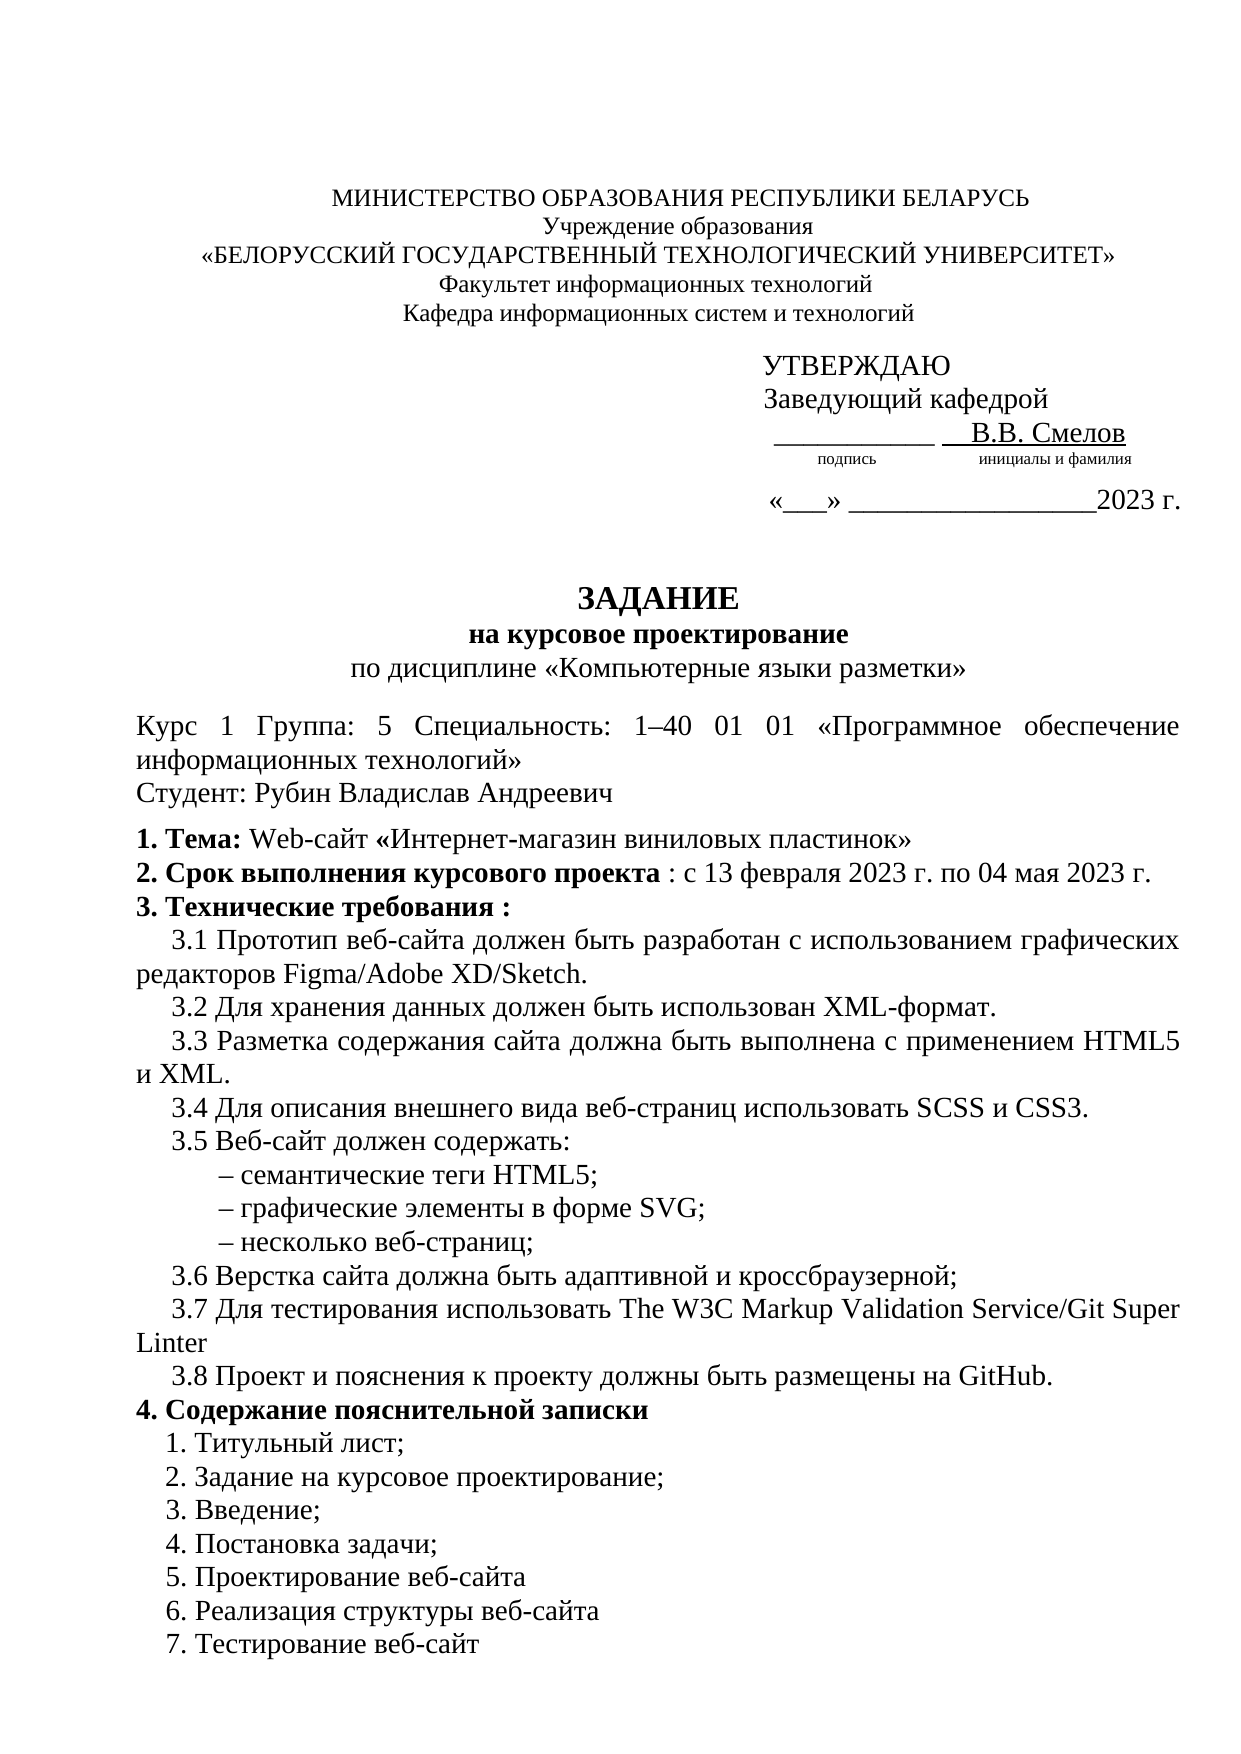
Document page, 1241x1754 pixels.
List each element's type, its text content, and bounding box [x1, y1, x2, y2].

text МИНИСТЕРСТВО ОБРАЗОВАНИЯ РЕСПУБЛИКИ БЕЛАРУСЬ [136, 183, 1181, 211]
text на курсовое проектирование [136, 616, 1181, 650]
text Курс 1 Группа: 5 Специальность: 1–40 01 01 «Программное обеспечение информационных технологий» [136, 708, 1181, 776]
text – графические элементы в форме SVG; [136, 1191, 1181, 1224]
text 7. Тестирование веб-сайт [136, 1627, 1181, 1660]
text по дисциплине «Компьютерные языки разметки» [136, 650, 1181, 683]
text 1. Тема: Web-сайт «Интернет-магазин виниловых пластинок» [136, 822, 1181, 855]
text 2. Задание на курсовое проектирование; [136, 1459, 1181, 1492]
text 3.6 Верстка сайта должна быть адаптивной и кроссбраузерной; [136, 1258, 1181, 1291]
text 5. Проектирование веб-сайта [136, 1559, 1181, 1593]
text 3. Введение; [136, 1492, 1181, 1526]
text 3.3 Разметка содержания сайта должна быть выполнена с применением HTML5 и XML. [136, 1023, 1181, 1090]
text – семантические теги HTML5; [136, 1157, 1181, 1191]
text Учреждение образования «БЕЛОРУССКИЙ ГОСУДАРСТВЕННЫЙ ТЕХНОЛОГИЧЕСКИЙ УНИВЕРСИТЕТ» [136, 211, 1181, 269]
text 3.5 Веб-сайт должен содержать: [136, 1123, 1181, 1157]
text 3.2 Для хранения данных должен быть использован XML-формат. [136, 989, 1181, 1023]
text Утверждаю [726, 348, 951, 381]
text 1. Титульный лист; [136, 1425, 1181, 1459]
text «___» _________________2023 г. [726, 482, 1181, 516]
text 4. Постановка задачи; [136, 1526, 1181, 1559]
text Студент: Рубин Владислав Андреевич [136, 776, 1181, 809]
text 6. Реализация структуры веб-сайта [136, 1593, 1181, 1627]
text 3.8 Проект и пояснения к проекту должны быть размещены на GitHub. [136, 1358, 1181, 1392]
text ЗАДАНИЕ [136, 578, 1181, 616]
text Заведующий кафедрой [726, 381, 1048, 415]
text 2. Срок выполнения курсового проекта : с 13 февраля 2023 г. по 04 мая 2023 г. [136, 855, 1181, 889]
text – несколько веб-страниц; [136, 1224, 1181, 1258]
text подпись инициалы и фамилия [741, 448, 1132, 482]
text 3.4 Для описания внешнего вида веб-страниц использовать SCSS и CSS3. [136, 1090, 1181, 1123]
text Факультет информационных технологий Кафедра информационных систем и технологий [136, 269, 1181, 326]
text 3.7 Для тестирования использовать The W3C Markup Validation Service/Git Super Linter [136, 1291, 1181, 1358]
text ___________ В.В. Смелов [136, 415, 1125, 448]
text 3. Технические требования : [136, 889, 1181, 922]
text 4. Содержание пояснительной записки [136, 1392, 1181, 1425]
text 3.1 Прототип веб-сайта должен быть разработан с использованием графических редакторов Figma/Adobe XD/Sketch. [136, 922, 1181, 989]
